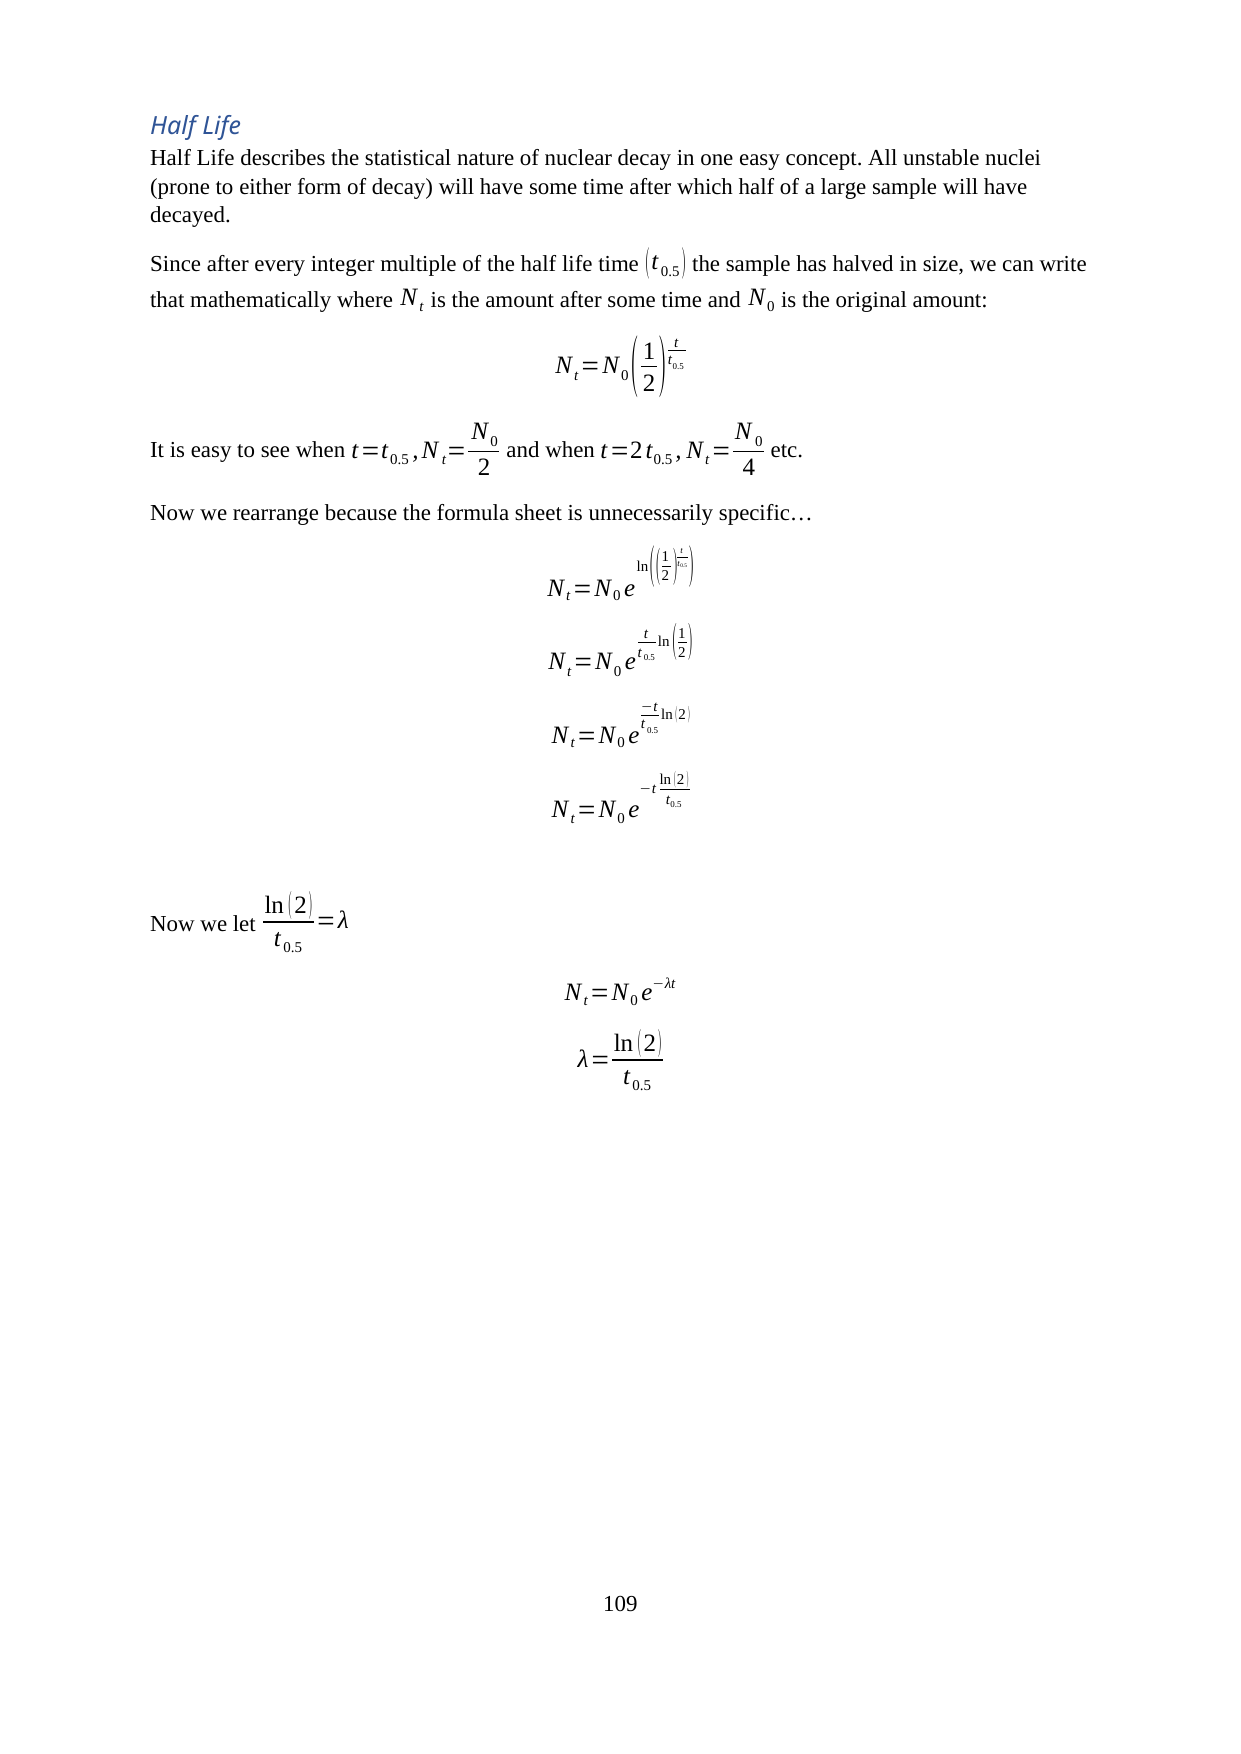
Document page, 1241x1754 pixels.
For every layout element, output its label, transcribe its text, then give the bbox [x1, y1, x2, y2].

text It is easy to see when and when etc. [150, 418, 1090, 481]
text Since after every integer multiple of the half life time the sample has halved in size, we can write that mathematically where is the amount after some time and is the original amount: [150, 246, 1090, 314]
text Half Life describes the statistical nature of nuclear decay in one easy concept. All unstable nuclei (prone to either form of decay) will have some time after which half of a large sample will have decayed. [150, 144, 1090, 228]
subtitle Half Life [150, 108, 1090, 142]
text Now we let [150, 890, 1090, 956]
text Now we rearrange because the formula sheet is unnecessarily specific… [150, 499, 1090, 526]
